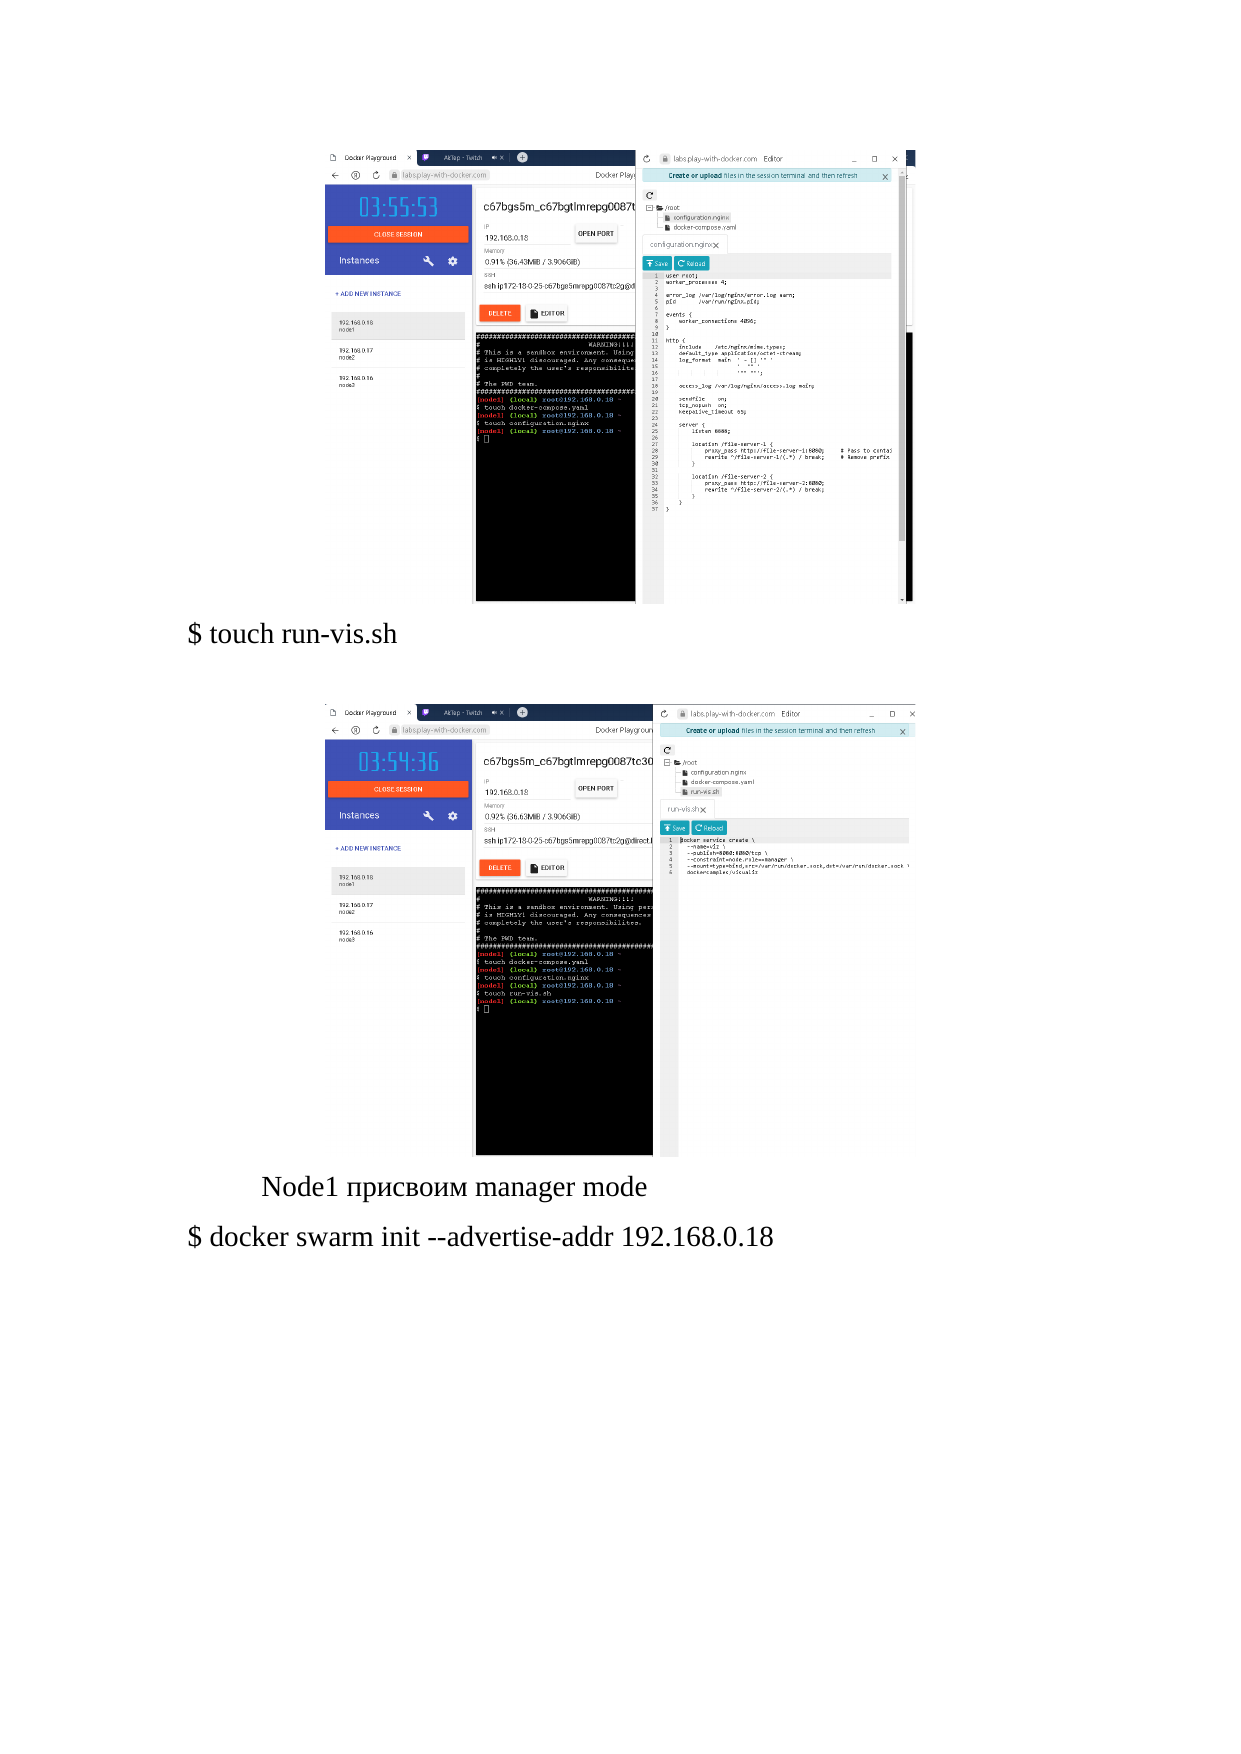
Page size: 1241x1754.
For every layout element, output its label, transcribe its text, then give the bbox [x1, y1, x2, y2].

picture [325, 150, 916, 604]
text $ docker swarm init --advertise-addr 192.168.0.18 [187, 1219, 1053, 1253]
text $ touch run-vis.sh [187, 616, 1053, 649]
picture [325, 704, 916, 1157]
text Node1 присвоим manager mode [187, 1169, 1053, 1203]
